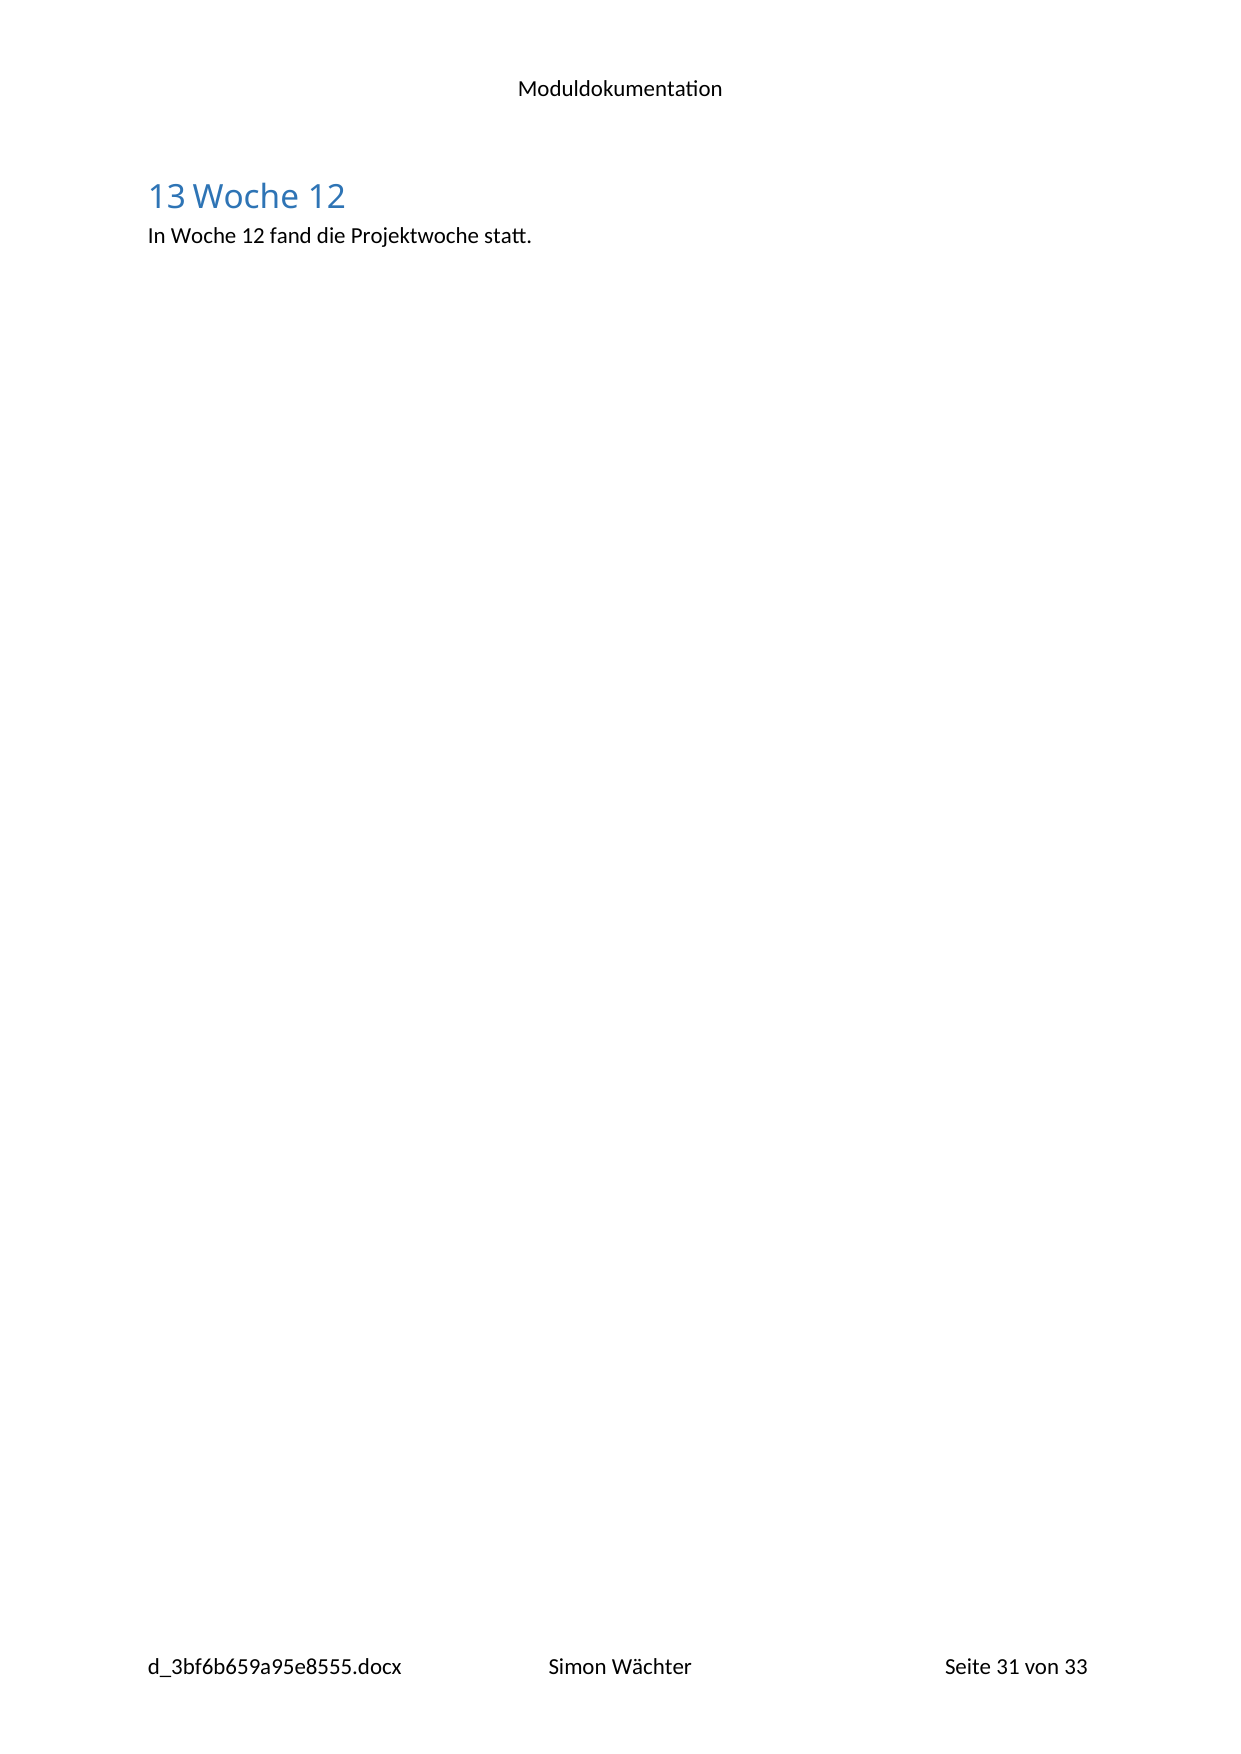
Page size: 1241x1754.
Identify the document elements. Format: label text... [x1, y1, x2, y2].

text In Woche 12 fand die Projektwoche statt. [148, 222, 1093, 249]
subtitle Woche 12 [148, 173, 1093, 218]
